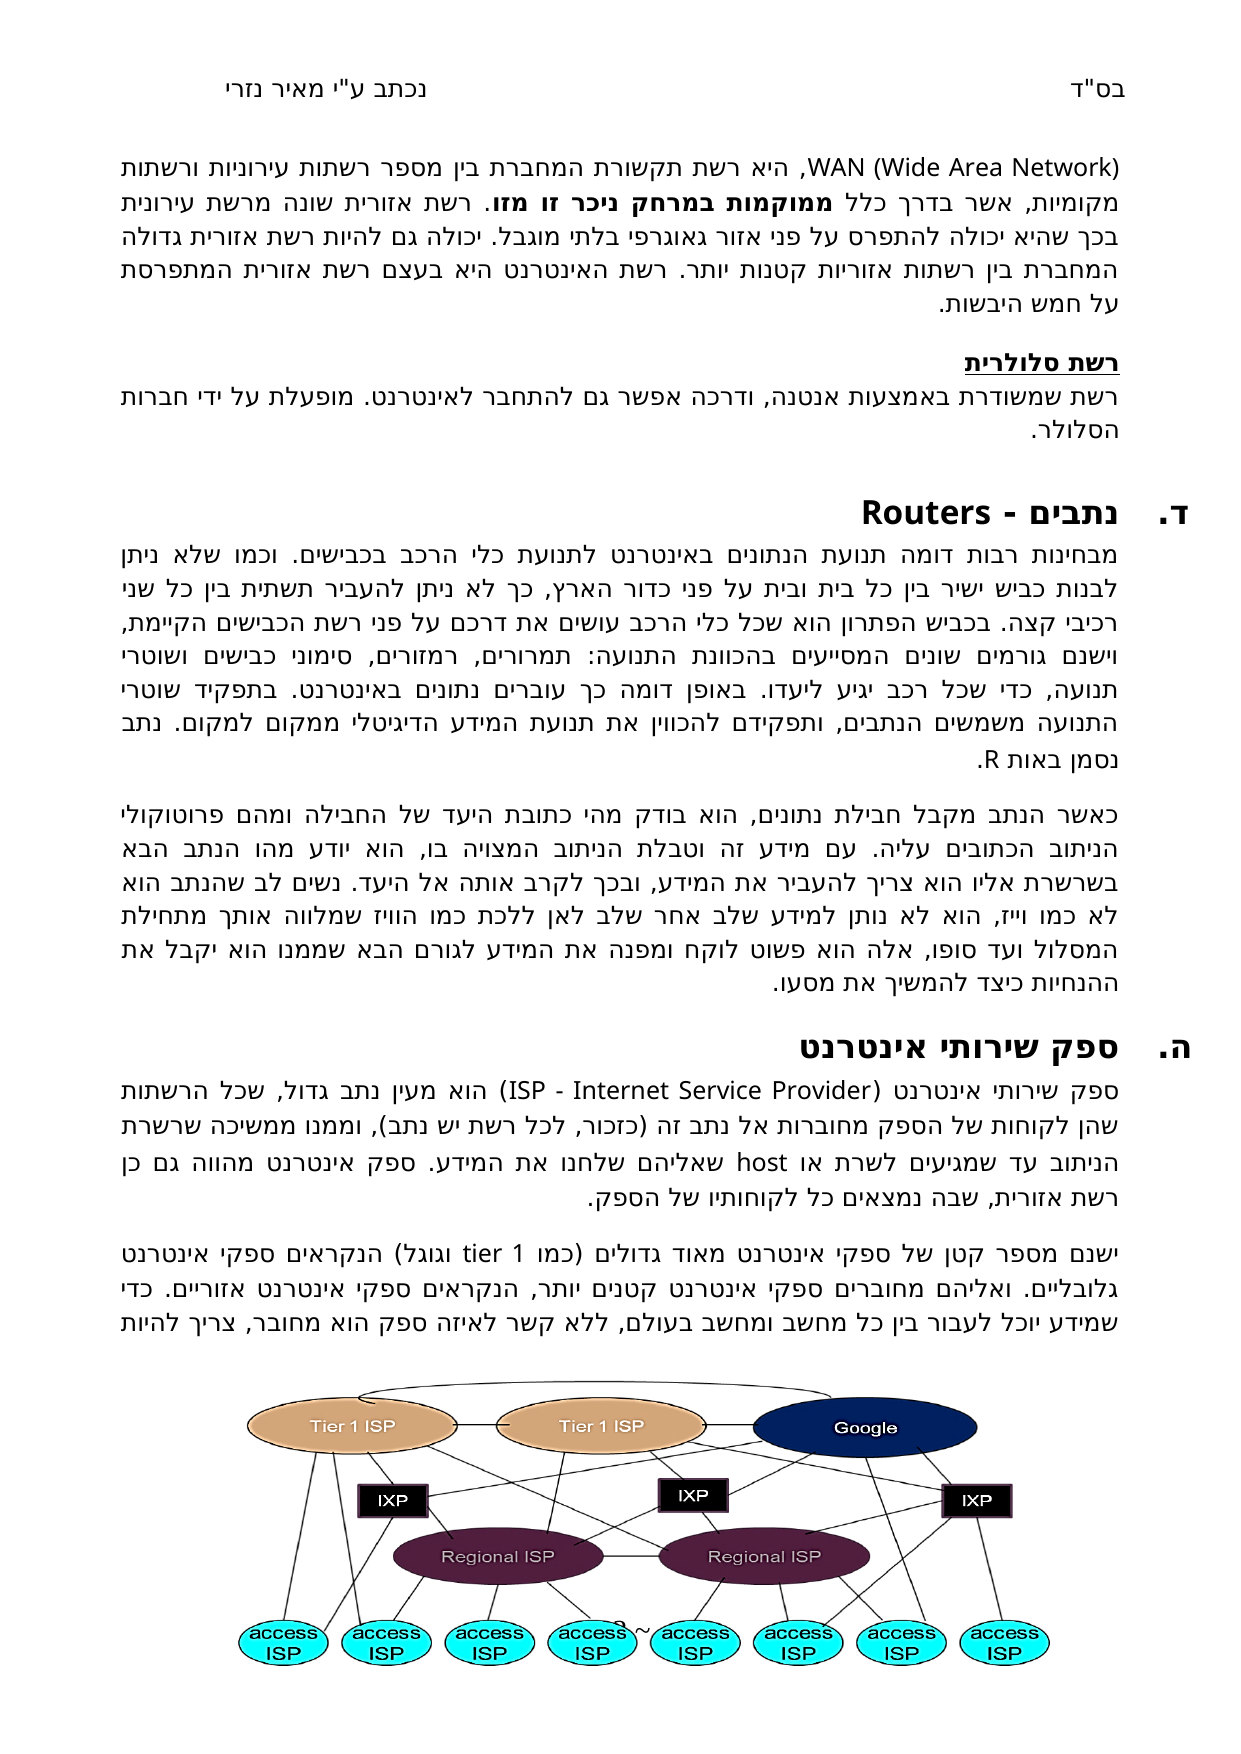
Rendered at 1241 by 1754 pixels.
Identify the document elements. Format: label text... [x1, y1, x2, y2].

text כאשר הנתב מקבל חבילת נתונים, הוא בודק מהי כתובת היעד של החבילה ומהם פרוטוקולי הניתוב הכתובים עליה. עם מידע זה וטבלת הניתוב המצויה בו, הוא יודע מהו הנתב הבא בשרשרת אליו הוא צריך להעביר את המידע, ובכך לקרב אותה אל היעד. נשים לב שהנתב הוא לא כמו וייז, הוא לא נותן למידע שלב אחר שלב לאן ללכת כמו הוויז שמלווה אותך מתחילת המסלול ועד סופו, אלה הוא פשוט לוקח ומפנה את המידע לגורם הבא שממנו הוא יקבל את ההנחיות כיצד להמשיך את מסעו. [121, 801, 1120, 997]
text WAN (Wide Area Network), היא רשת תקשורת המחברת בין מספר רשתות עירוניות ורשתות מקומיות, אשר בדרך כלל ממוקמות במרחק ניכר זו מזו. רשת אזורית שונה מרשת עירונית בכך שהיא יכולה להתפרס על פני אזור גאוגרפי בלתי מוגבל. יכולה גם להיות רשת אזורית גדולה המחברת בין רשתות אזוריות קטנות יותר. רשת האינטרנט היא בעצם רשת אזורית המתפרסת על חמש היבשות. [121, 150, 1120, 318]
subtitle ספק שירותי אינטרנט [121, 1028, 1157, 1067]
text רשת שמשודרת באמצעות אנטנה, ודרכה אפשר גם להתחבר לאינטרנט. מופעלת על ידי חברות הסלולר. [121, 382, 1120, 445]
subtitle נתבים - Routers [121, 488, 1157, 534]
text מבחינות רבות דומה תנועת הנתונים באינטרנט לתנועת כלי הרכב בכבישים. וכמו שלא ניתן לבנות כביש ישיר בין כל בית ובית על פני כדור הארץ, כך לא ניתן להעביר תשתית בין כל שני רכיבי קצה. בכביש הפתרון הוא שכל כלי הרכב עושים את דרכם על פני רשת הכבישים הקיימת, וישנם גורמים שונים המסייעים בהכוונת התנועה: תמרורים, רמזורים, סימוני כבישים ושוטרי תנועה, כדי שכל רכב יגיע ליעדו. באופן דומה כך עוברים נתונים באינטרנט. בתפקיד שוטרי התנועה משמשים הנתבים, ותפקידם להכווין את תנועת המידע הדיגיטלי ממקום למקום. נתב נסמן באות R. [121, 541, 1120, 776]
subtitle רשת סלולרית [121, 349, 1120, 378]
picture [235, 1380, 1053, 1675]
text ספק שירותי אינטרנט (ISP - Internet Service Provider) הוא מעין נתב גדול, שכל הרשתות שהן לקוחות של הספק מחוברות אל נתב זה (כזכור, לכל רשת יש נתב), וממנו ממשיכה שרשרת הניתוב עד שמגיעים לשרת או host שאליהם שלחנו את המידע. ספק אינטרנט מהווה גם כן רשת אזורית, שבה נמצאים כל לקוחותיו של הספק. [121, 1072, 1120, 1212]
